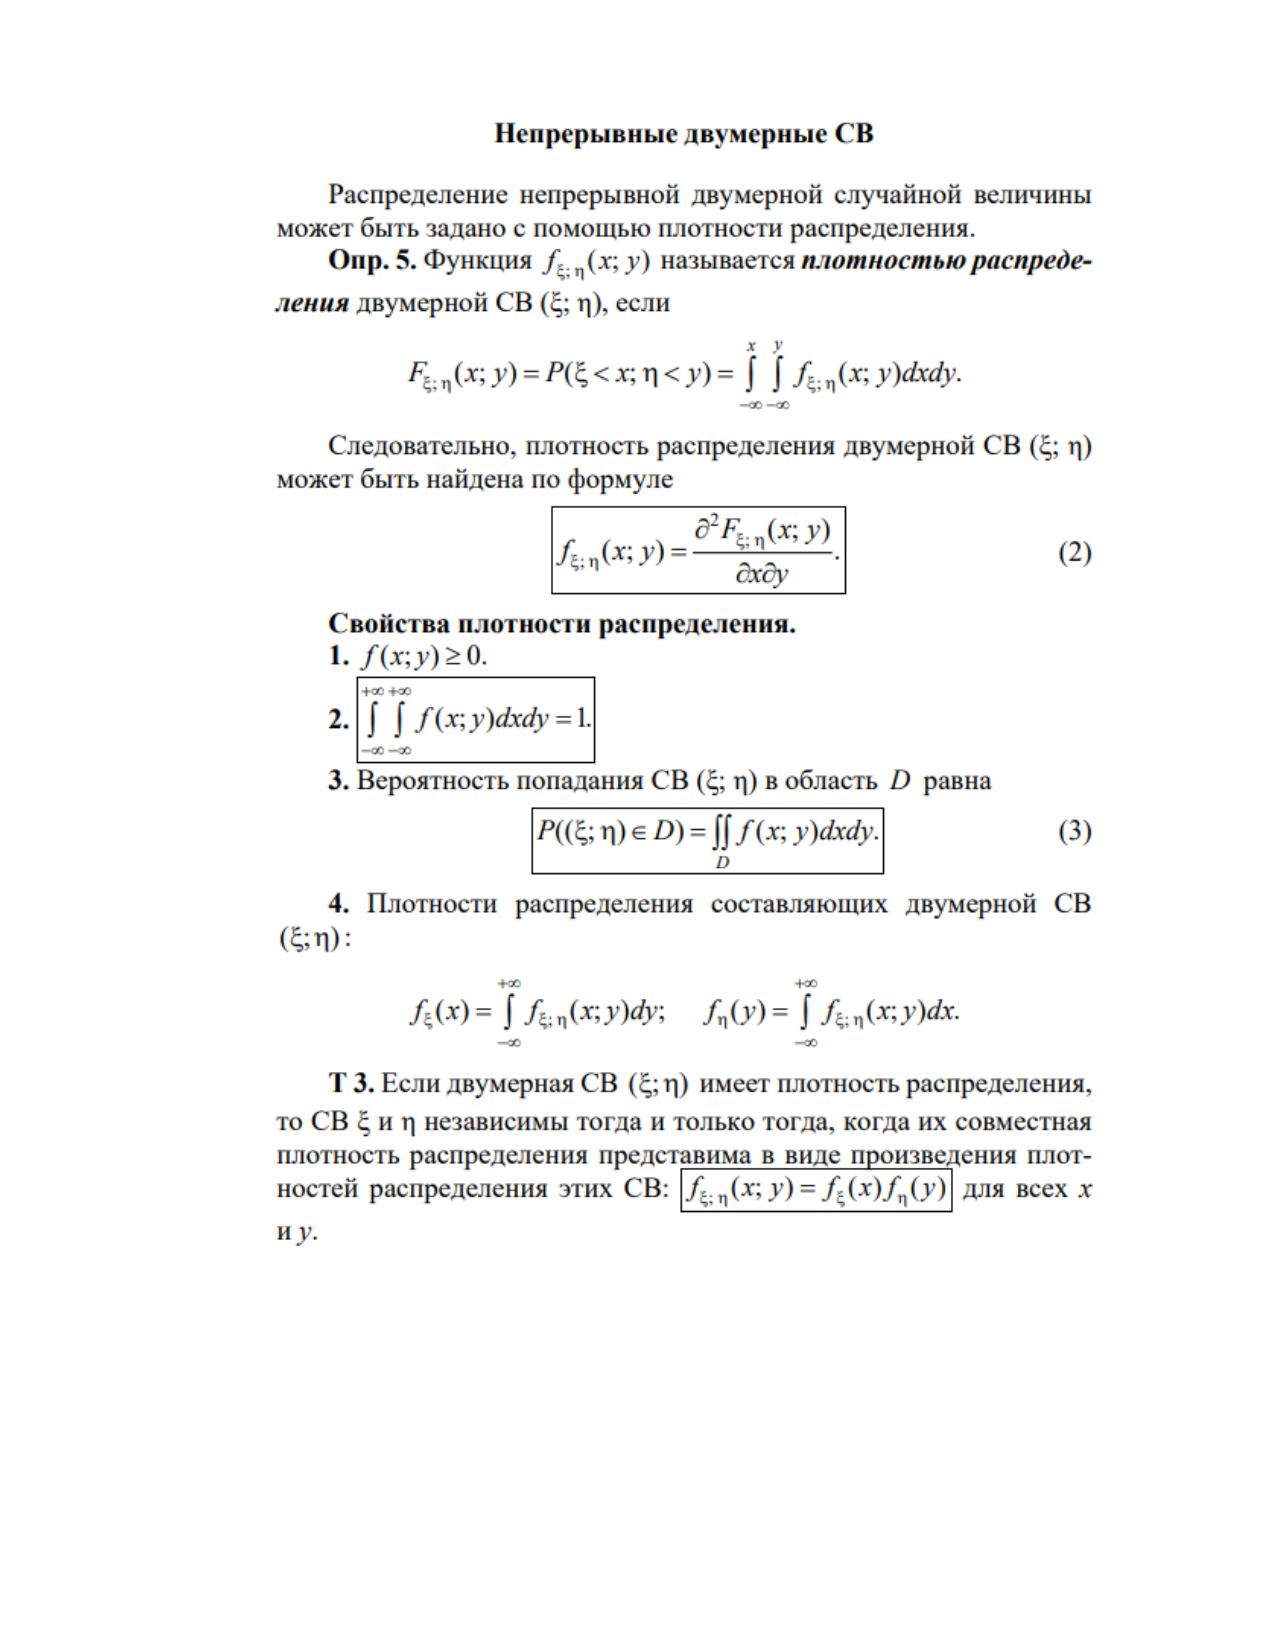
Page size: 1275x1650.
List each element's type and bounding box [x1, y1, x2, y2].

picture [262, 118, 1102, 1250]
